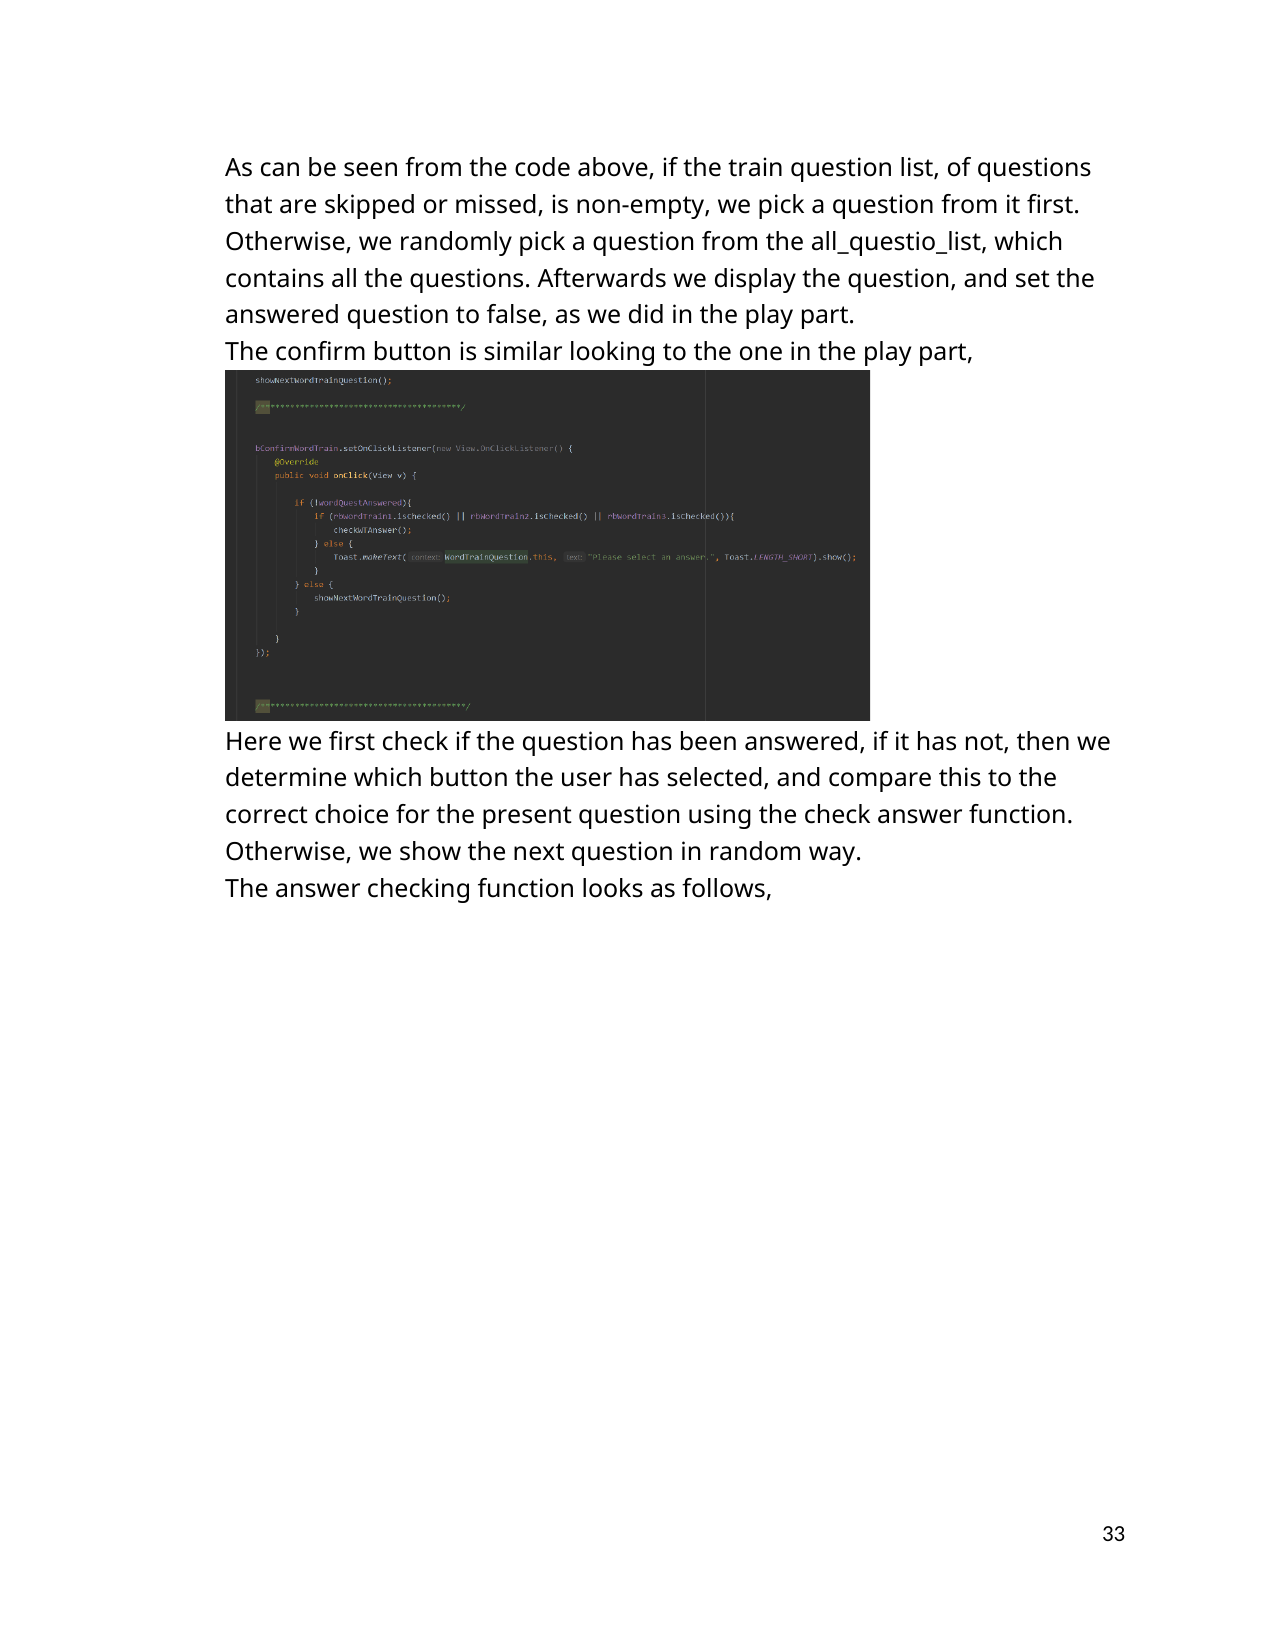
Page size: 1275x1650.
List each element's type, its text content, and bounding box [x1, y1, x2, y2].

list The answer checking function looks as follows, [225, 870, 1125, 904]
list As can be seen from the code above, if the train question list, of questions that are skipped or missed, is non-empty, we pick a question from it first. Otherwise, we randomly pick a question from the all_questio_list, which contains all the questions. Afterwards we display the question, and set the answered question to false, as we did in the play part. [225, 150, 1125, 331]
list Here we first check if the question has been answered, if it has not, then we determine which button the user has selected, and compare this to the correct choice for the present question using the check answer function. Otherwise, we show the next question in random way. [225, 723, 1125, 868]
picture [225, 370, 871, 721]
list The confirm button is similar looking to the one in the play part, [225, 334, 1125, 368]
